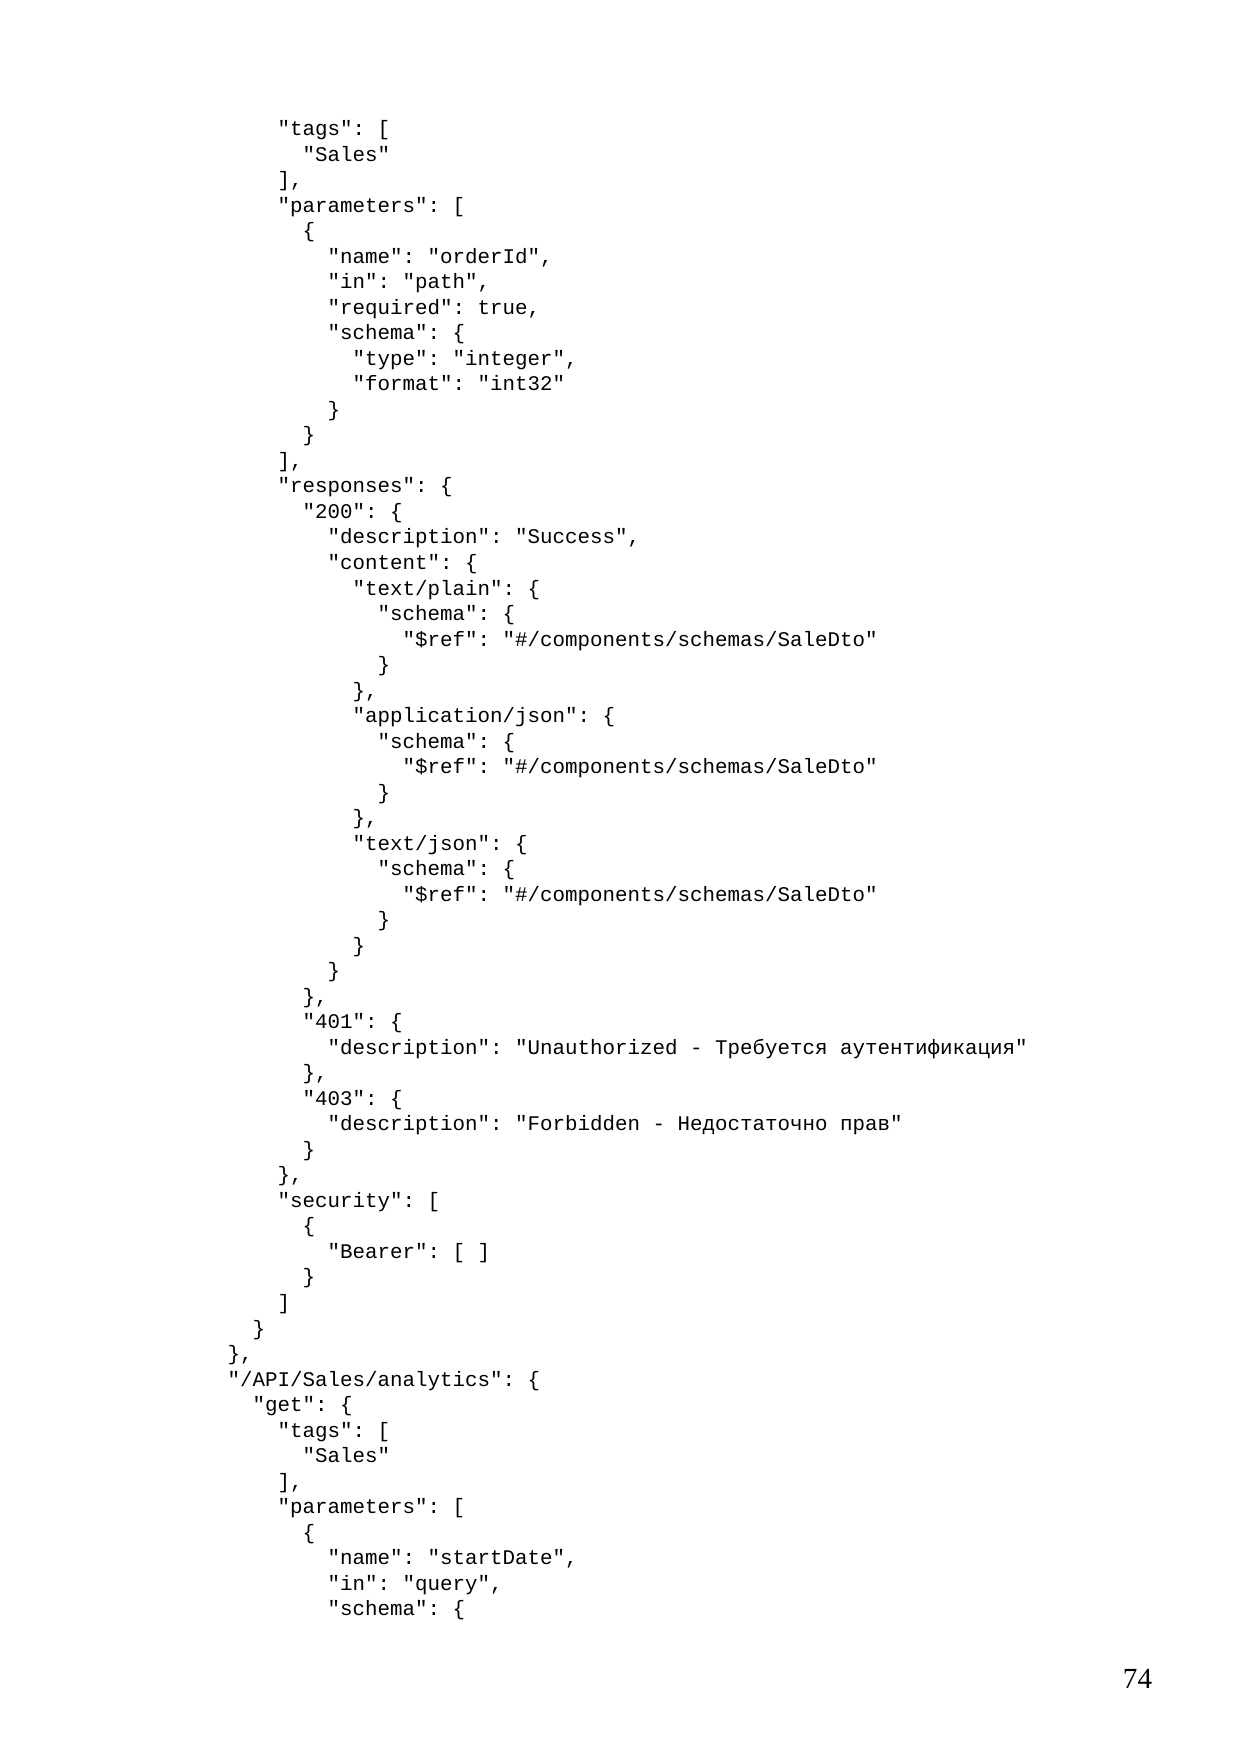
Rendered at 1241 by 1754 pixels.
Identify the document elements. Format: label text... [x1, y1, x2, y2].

text "schema": { [177, 731, 1152, 754]
text { [177, 220, 1152, 244]
text "tags": [ [177, 118, 1152, 142]
text } [177, 960, 1152, 984]
text "content": { [177, 552, 1152, 576]
text "tags": [ [177, 1420, 1152, 1443]
text "format": "int32" [177, 373, 1152, 397]
text "Sales" [177, 1445, 1152, 1469]
text } [177, 1318, 1152, 1341]
text }, [177, 807, 1152, 831]
text "$ref": "#/components/schemas/SaleDto" [177, 884, 1152, 907]
text "application/json": { [177, 705, 1152, 729]
text "200": { [177, 501, 1152, 524]
text } [177, 909, 1152, 933]
text }, [177, 679, 1152, 703]
text "schema": { [177, 603, 1152, 627]
text "name": "orderId", [177, 246, 1152, 269]
text "required": true, [177, 297, 1152, 320]
text "in": "path", [177, 271, 1152, 295]
text "in": "query", [177, 1573, 1152, 1596]
text "parameters": [ [177, 1496, 1152, 1520]
text } [177, 782, 1152, 805]
text "403": { [177, 1088, 1152, 1112]
text "parameters": [ [177, 195, 1152, 218]
text "text/plain": { [177, 577, 1152, 601]
text "get": { [177, 1394, 1152, 1418]
text } [177, 424, 1152, 448]
text }, [177, 1164, 1152, 1188]
text ], [177, 450, 1152, 473]
text ] [177, 1292, 1152, 1316]
text }, [177, 1062, 1152, 1086]
text } [177, 654, 1152, 678]
text "description": "Success", [177, 526, 1152, 550]
text "description": "Forbidden - Недостаточно прав" [177, 1113, 1152, 1137]
text "401": { [177, 1011, 1152, 1035]
text "schema": { [177, 1598, 1152, 1622]
text }, [177, 986, 1152, 1009]
text "$ref": "#/components/schemas/SaleDto" [177, 756, 1152, 780]
text "$ref": "#/components/schemas/SaleDto" [177, 628, 1152, 652]
text ], [177, 1471, 1152, 1494]
text } [177, 399, 1152, 422]
text } [177, 935, 1152, 958]
text "responses": { [177, 475, 1152, 499]
text { [177, 1522, 1152, 1545]
text { [177, 1216, 1152, 1239]
text "schema": { [177, 322, 1152, 346]
text }, [177, 1343, 1152, 1367]
text "Bearer": [ ] [177, 1241, 1152, 1265]
text "/API/Sales/analytics": { [177, 1369, 1152, 1392]
text "text/json": { [177, 833, 1152, 856]
text } [177, 1139, 1152, 1163]
text "security": [ [177, 1190, 1152, 1214]
text } [177, 1267, 1152, 1290]
text "schema": { [177, 858, 1152, 882]
text "Sales" [177, 144, 1152, 167]
text "description": "Unauthorized - Требуется аутентификация" [177, 1037, 1152, 1061]
text "type": "integer", [177, 348, 1152, 371]
text "name": "startDate", [177, 1547, 1152, 1571]
text ], [177, 169, 1152, 193]
